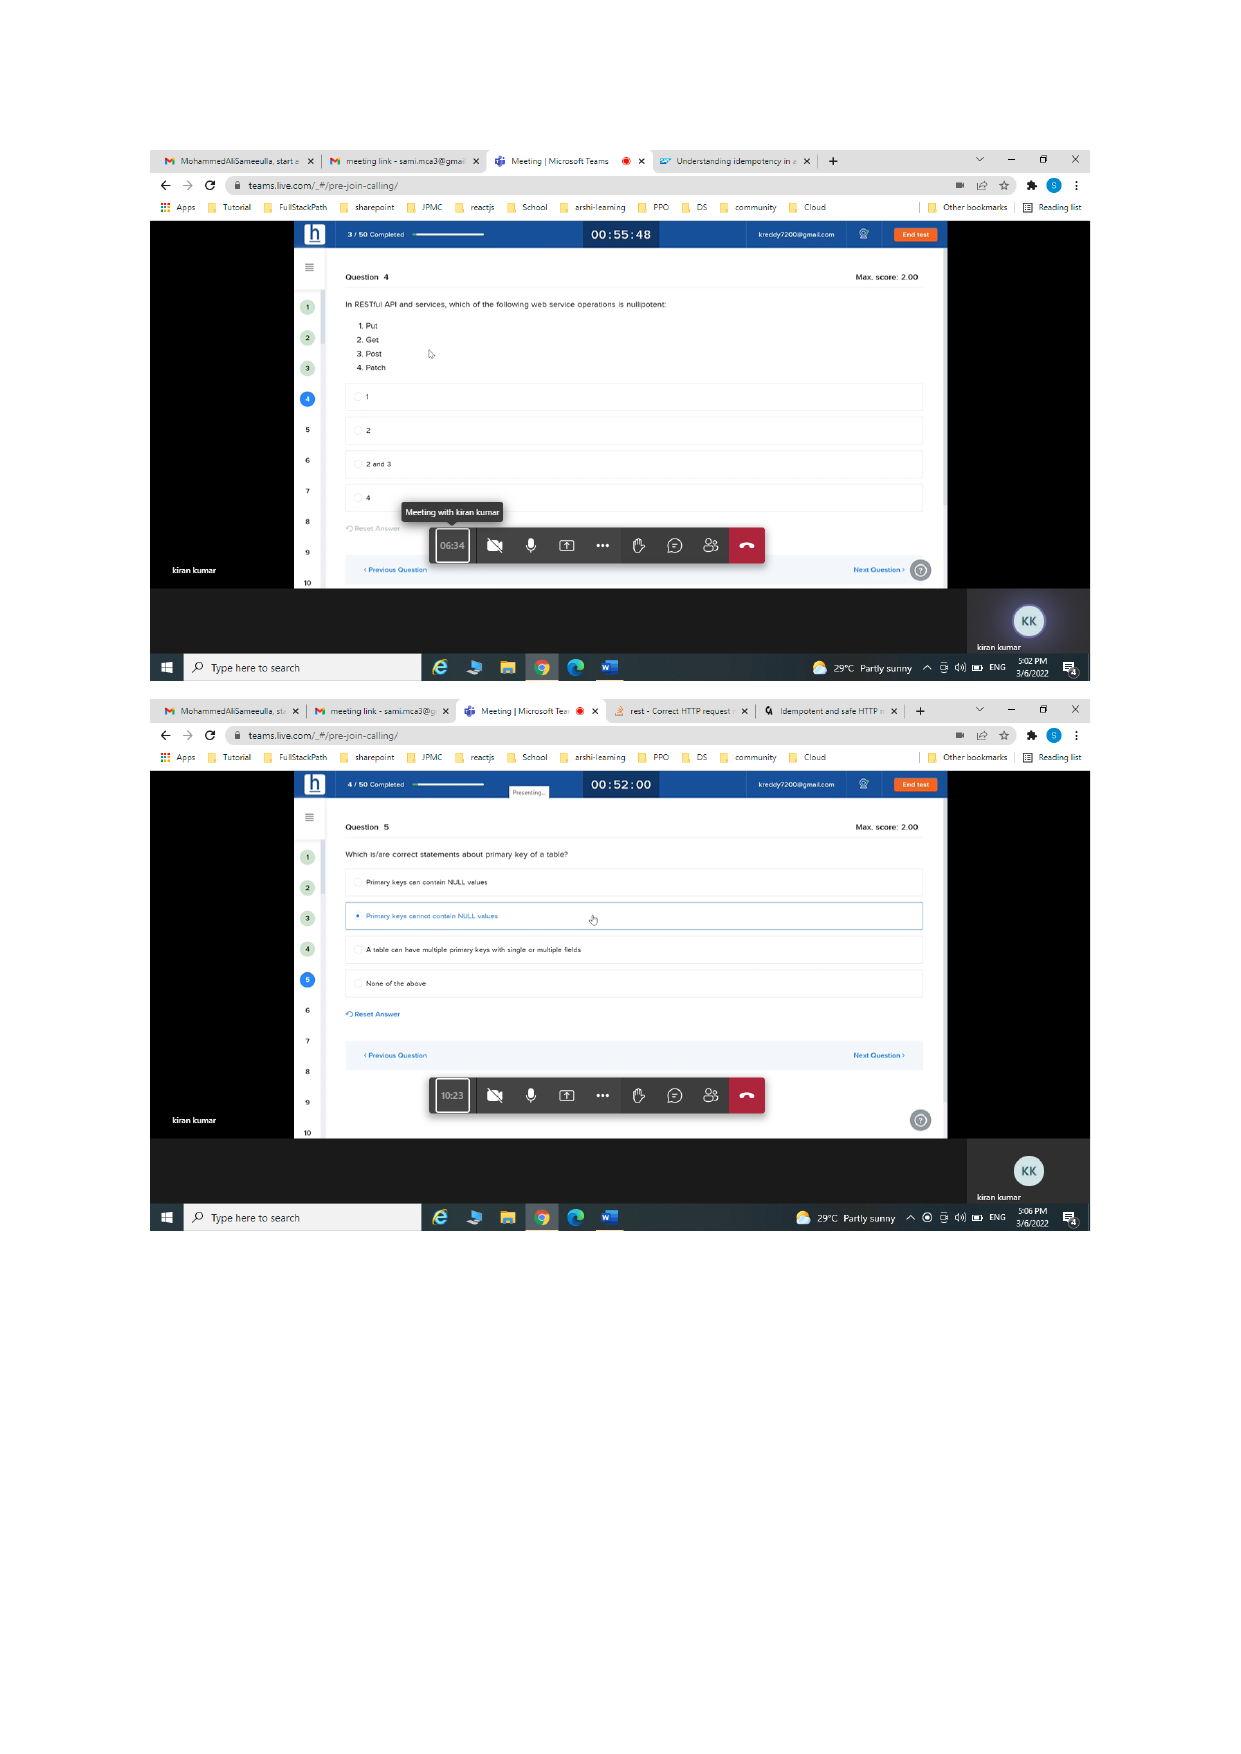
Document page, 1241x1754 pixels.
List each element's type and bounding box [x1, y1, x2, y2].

picture [150, 150, 1091, 681]
picture [150, 699, 1091, 1231]
